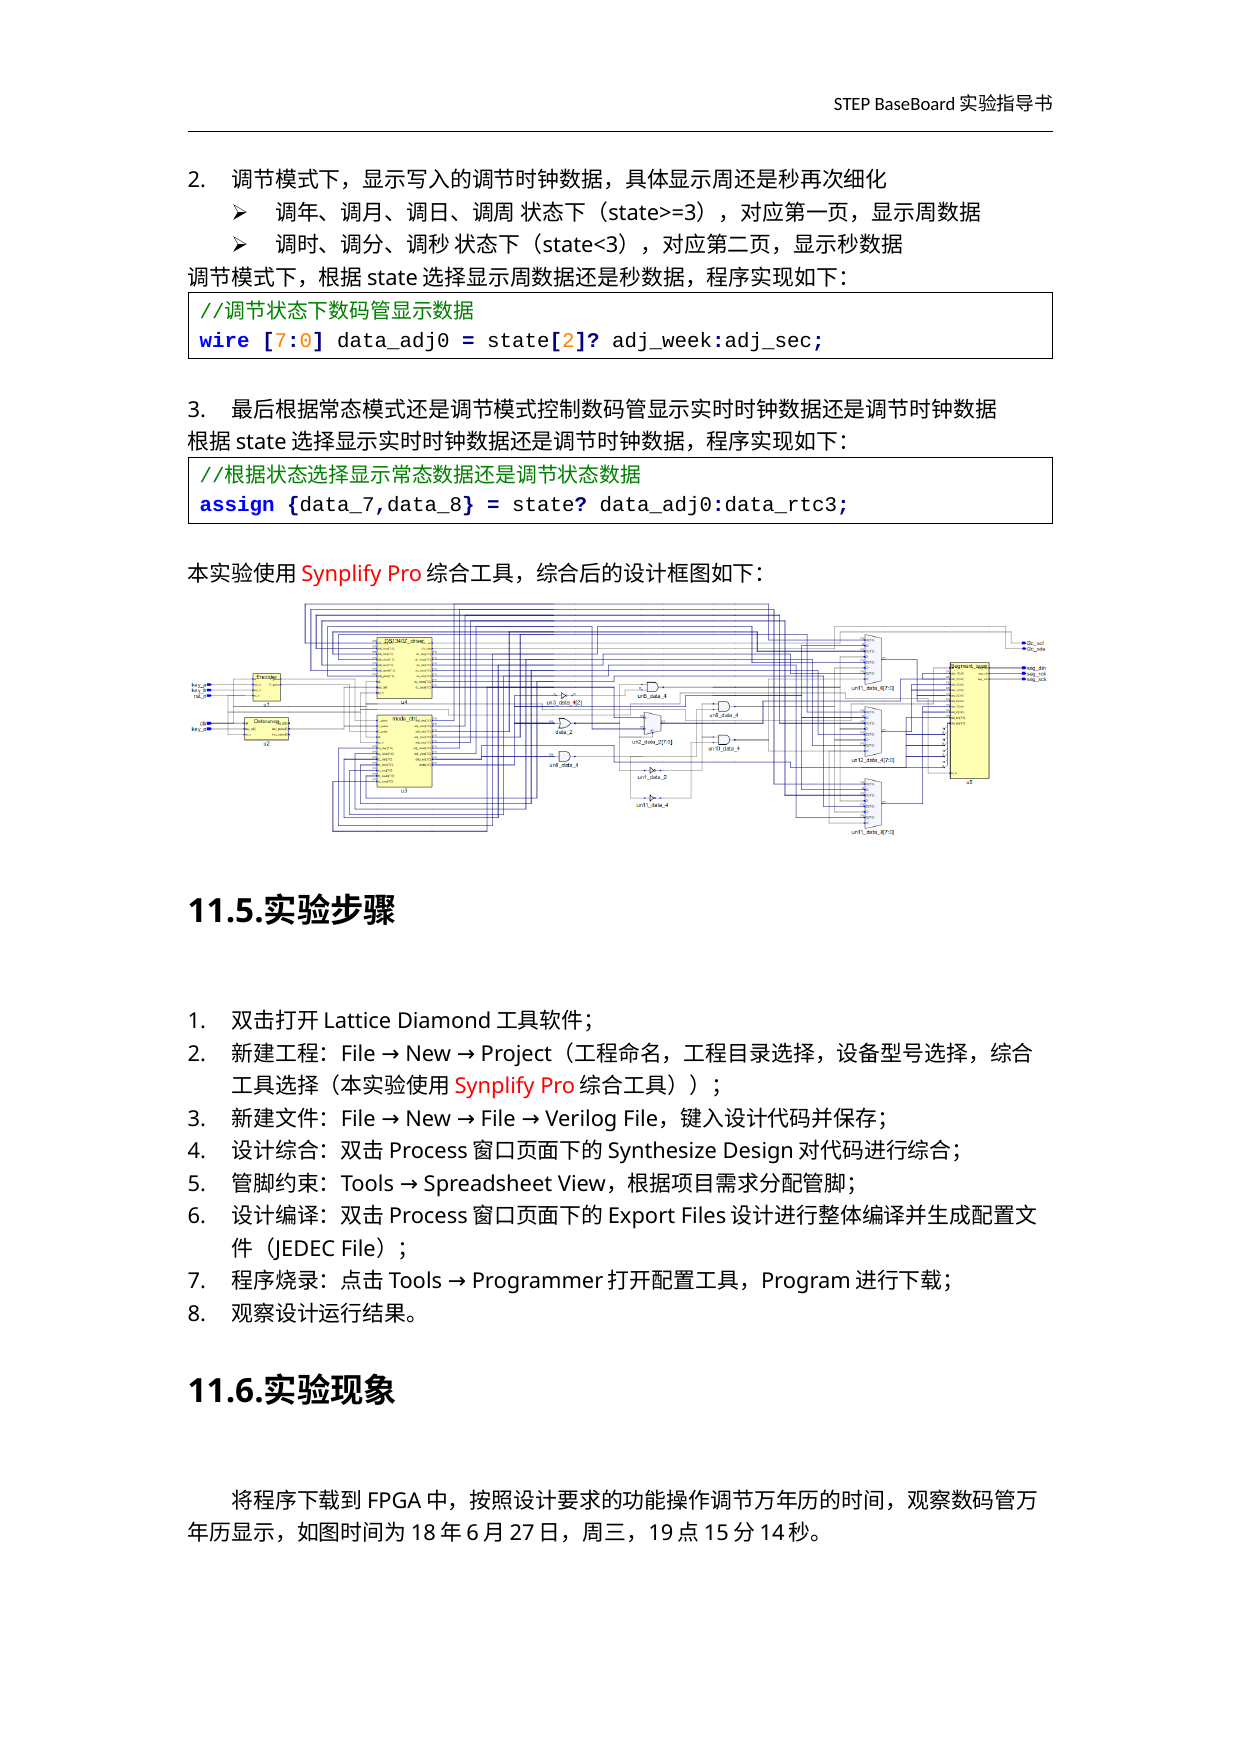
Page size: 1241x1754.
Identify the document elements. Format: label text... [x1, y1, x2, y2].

list 设计综合：双击Process窗口页面下的Synthesize Design对代码进行综合； [187, 1133, 1053, 1166]
list 程序烧录：点击Tools → Programmer打开配置工具，Program进行下载； [187, 1263, 1053, 1296]
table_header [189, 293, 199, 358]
list 双击打开Lattice Diamond工具软件； [187, 1003, 1053, 1036]
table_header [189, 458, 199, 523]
list 新建工程：File → New → Project（工程命名，工程目录选择，设备型号选择，综合工具选择（本实验使用Synplify Pro综合工具））； [187, 1036, 1053, 1101]
text 调节模式下，根据state选择显示周数据还是秒数据，程序实现如下： [187, 259, 1053, 292]
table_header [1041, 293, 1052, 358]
subtitle 11.5.实验步骤 [187, 876, 1053, 941]
text 本实验使用Synplify Pro综合工具，综合后的设计框图如下： [187, 556, 1053, 589]
picture [187, 595, 1053, 842]
text 根据state选择显示实时时钟数据还是调节时钟数据，程序实现如下： [187, 424, 1053, 457]
list 调时、调分、调秒 状态下（state<3），对应第二页，显示秒数据 [231, 227, 1053, 259]
list 新建文件：File → New → File → Verilog File，键入设计代码并保存； [187, 1101, 1053, 1133]
list 观察设计运行结果。 [187, 1296, 1053, 1328]
list 最后根据常态模式还是调节模式控制数码管显示实时时钟数据还是调节时钟数据 [187, 392, 1053, 424]
list 设计编译：双击Process窗口页面下的Export Files设计进行整体编译并生成配置文件（JEDEC File）； [187, 1198, 1053, 1263]
list 管脚约束：Tools → Spreadsheet View，根据项目需求分配管脚； [187, 1166, 1053, 1198]
list 调节模式下，显示写入的调节时钟数据，具体显示周还是秒再次细化 [187, 162, 1053, 194]
list 调年、调月、调日、调周 状态下（state>=3），对应第一页，显示周数据 [231, 194, 1053, 227]
subtitle 11.6.实验现象 [187, 1355, 1053, 1420]
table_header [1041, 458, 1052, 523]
text 将程序下载到FPGA中，按照设计要求的功能操作调节万年历的时间，观察数码管万年历显示，如图时间为18年6月27日，周三，19点15分14秒。 [187, 1483, 1053, 1548]
